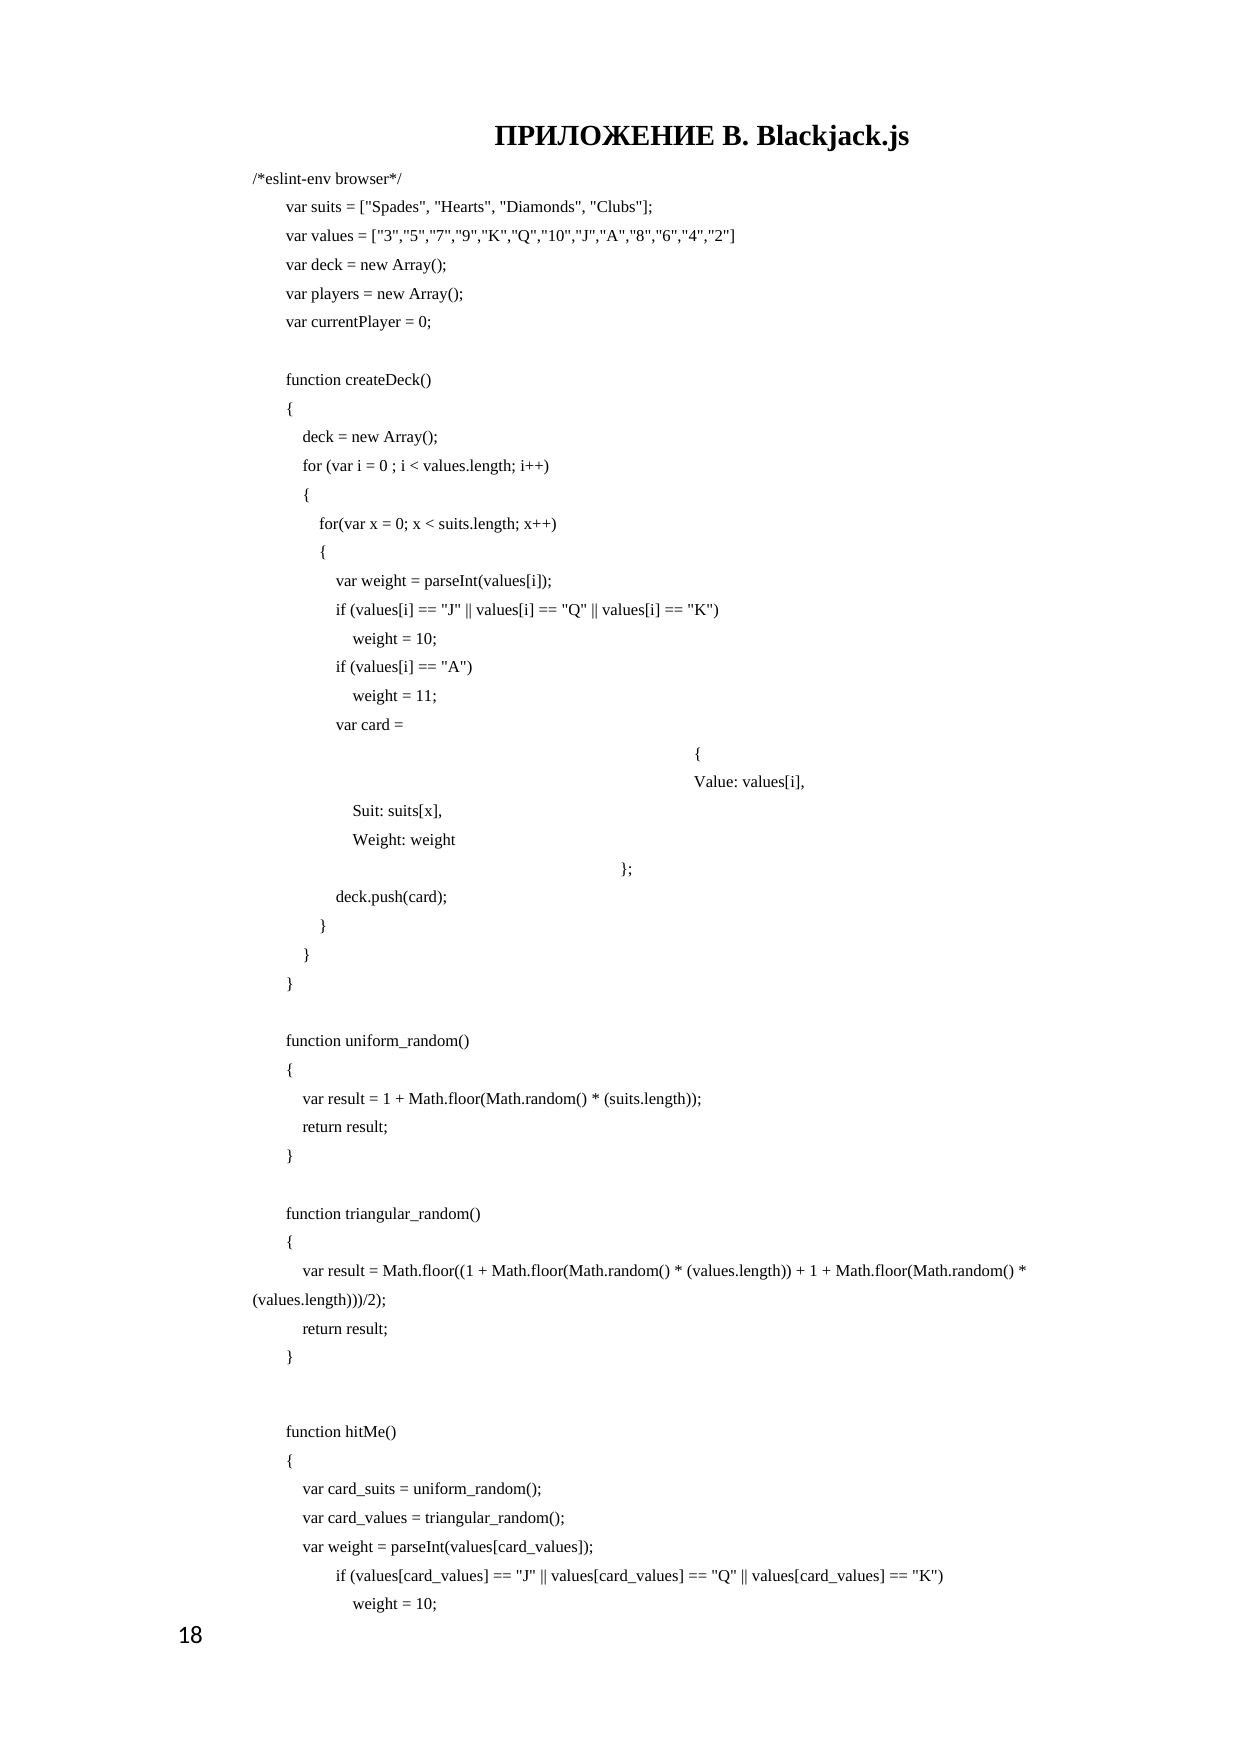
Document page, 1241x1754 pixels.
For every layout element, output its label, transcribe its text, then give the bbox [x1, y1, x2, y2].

list weight = 10; [252, 1594, 1152, 1613]
list { [252, 485, 1152, 504]
list /*eslint-env browser*/ [252, 168, 1152, 188]
list function createDeck() [252, 370, 1152, 389]
list Suit: suits[x], [252, 801, 1152, 820]
list weight = 11; [252, 686, 1152, 705]
list var card_values = triangular_random(); [252, 1508, 1152, 1527]
list var card_suits = uniform_random(); [252, 1479, 1152, 1498]
list var result = 1 + Math.floor(Math.random() * (suits.length)); [252, 1088, 1152, 1108]
list { [252, 542, 1152, 561]
list }; [252, 858, 1152, 878]
list var values = ["3","5","7","9","K","Q","10","J","A","8","6","4","2"] [252, 226, 1152, 245]
list } [252, 945, 1152, 964]
list { [252, 1450, 1152, 1469]
list var suits = ["Spades", "Hearts", "Diamonds", "Clubs"]; [252, 197, 1152, 216]
list } [252, 1146, 1152, 1165]
list function hitMe() [252, 1422, 1152, 1441]
list var weight = parseInt(values[card_values]); [252, 1537, 1152, 1556]
list for (var i = 0 ; i < values.length; i++) [252, 456, 1152, 475]
list var card = [252, 715, 1152, 734]
list { [252, 1060, 1152, 1079]
list { [252, 1232, 1152, 1251]
list function triangular_random() [252, 1203, 1152, 1223]
list if (values[i] == "A") [252, 657, 1152, 676]
list if (values[card_values] == "J" || values[card_values] == "Q" || values[card_values] == "K") [252, 1565, 1152, 1584]
list var deck = new Array(); [252, 255, 1152, 274]
list var weight = parseInt(values[i]); [252, 571, 1152, 590]
list deck.push(card); [252, 887, 1152, 906]
list weight = 10; [252, 628, 1152, 648]
list deck = new Array(); [252, 427, 1152, 446]
list } [252, 916, 1152, 935]
list { [252, 743, 1152, 763]
list } [252, 973, 1152, 993]
list var players = new Array(); [252, 283, 1152, 303]
list for(var x = 0; x < suits.length; x++) [252, 513, 1152, 533]
list return result; [252, 1318, 1152, 1338]
list if (values[i] == "J" || values[i] == "Q" || values[i] == "K") [252, 600, 1152, 619]
list return result; [252, 1117, 1152, 1136]
list var currentPlayer = 0; [252, 312, 1152, 331]
list Weight: weight [252, 830, 1152, 849]
list ПРИЛОЖЕНИЕ В. Blackjack.js [252, 118, 1152, 152]
list function uniform_random() [252, 1031, 1152, 1050]
list { [252, 398, 1152, 418]
list Value: values[i], [252, 772, 1152, 791]
list } [252, 1347, 1152, 1366]
list var result = Math.floor((1 + Math.floor(Math.random() * (values.length)) + 1 + Math.floor(Math.random() * (values.length)))/2); [252, 1261, 1152, 1309]
